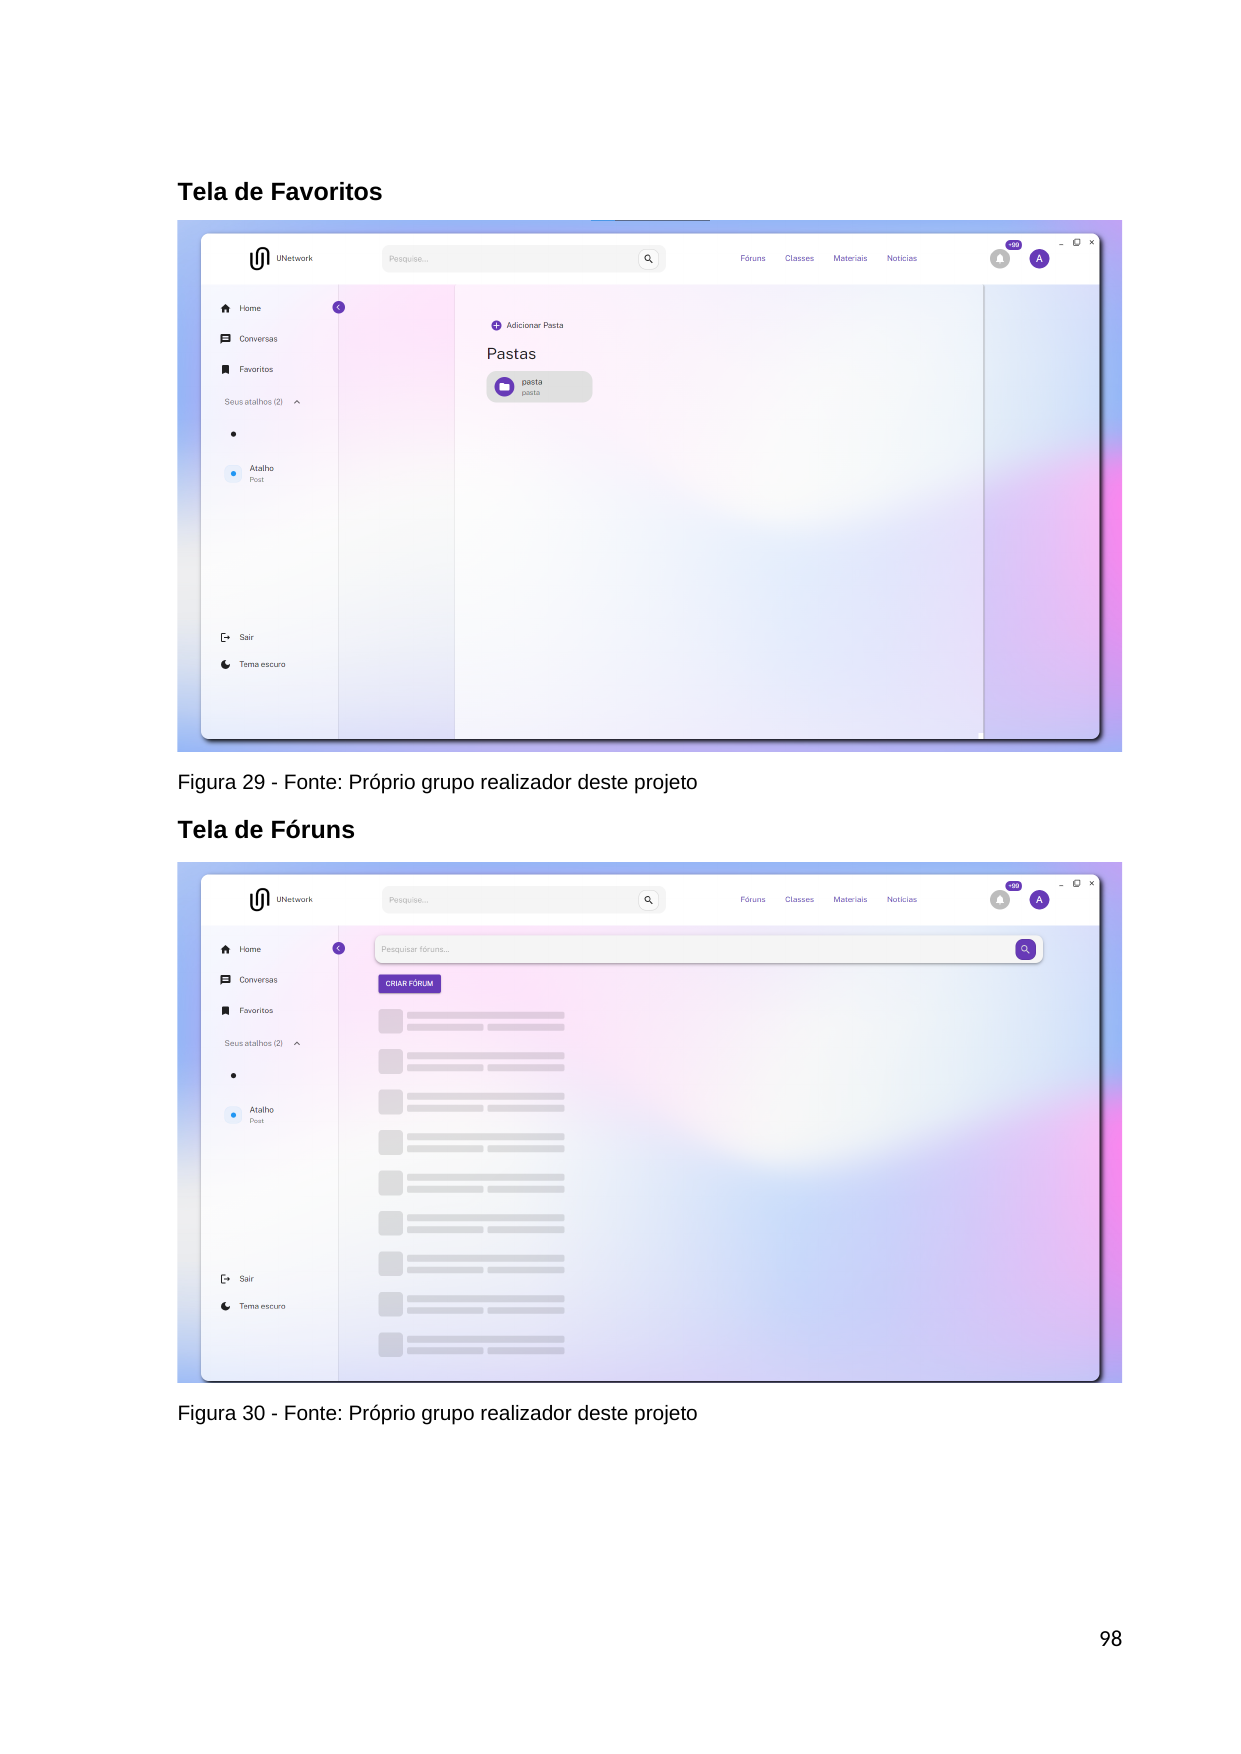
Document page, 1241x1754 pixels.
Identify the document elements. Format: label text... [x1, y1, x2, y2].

list Tela de Favoritos [177, 177, 1122, 206]
picture [177, 220, 1123, 752]
text Tela de Fóruns [177, 815, 1122, 844]
picture [177, 862, 1123, 1383]
